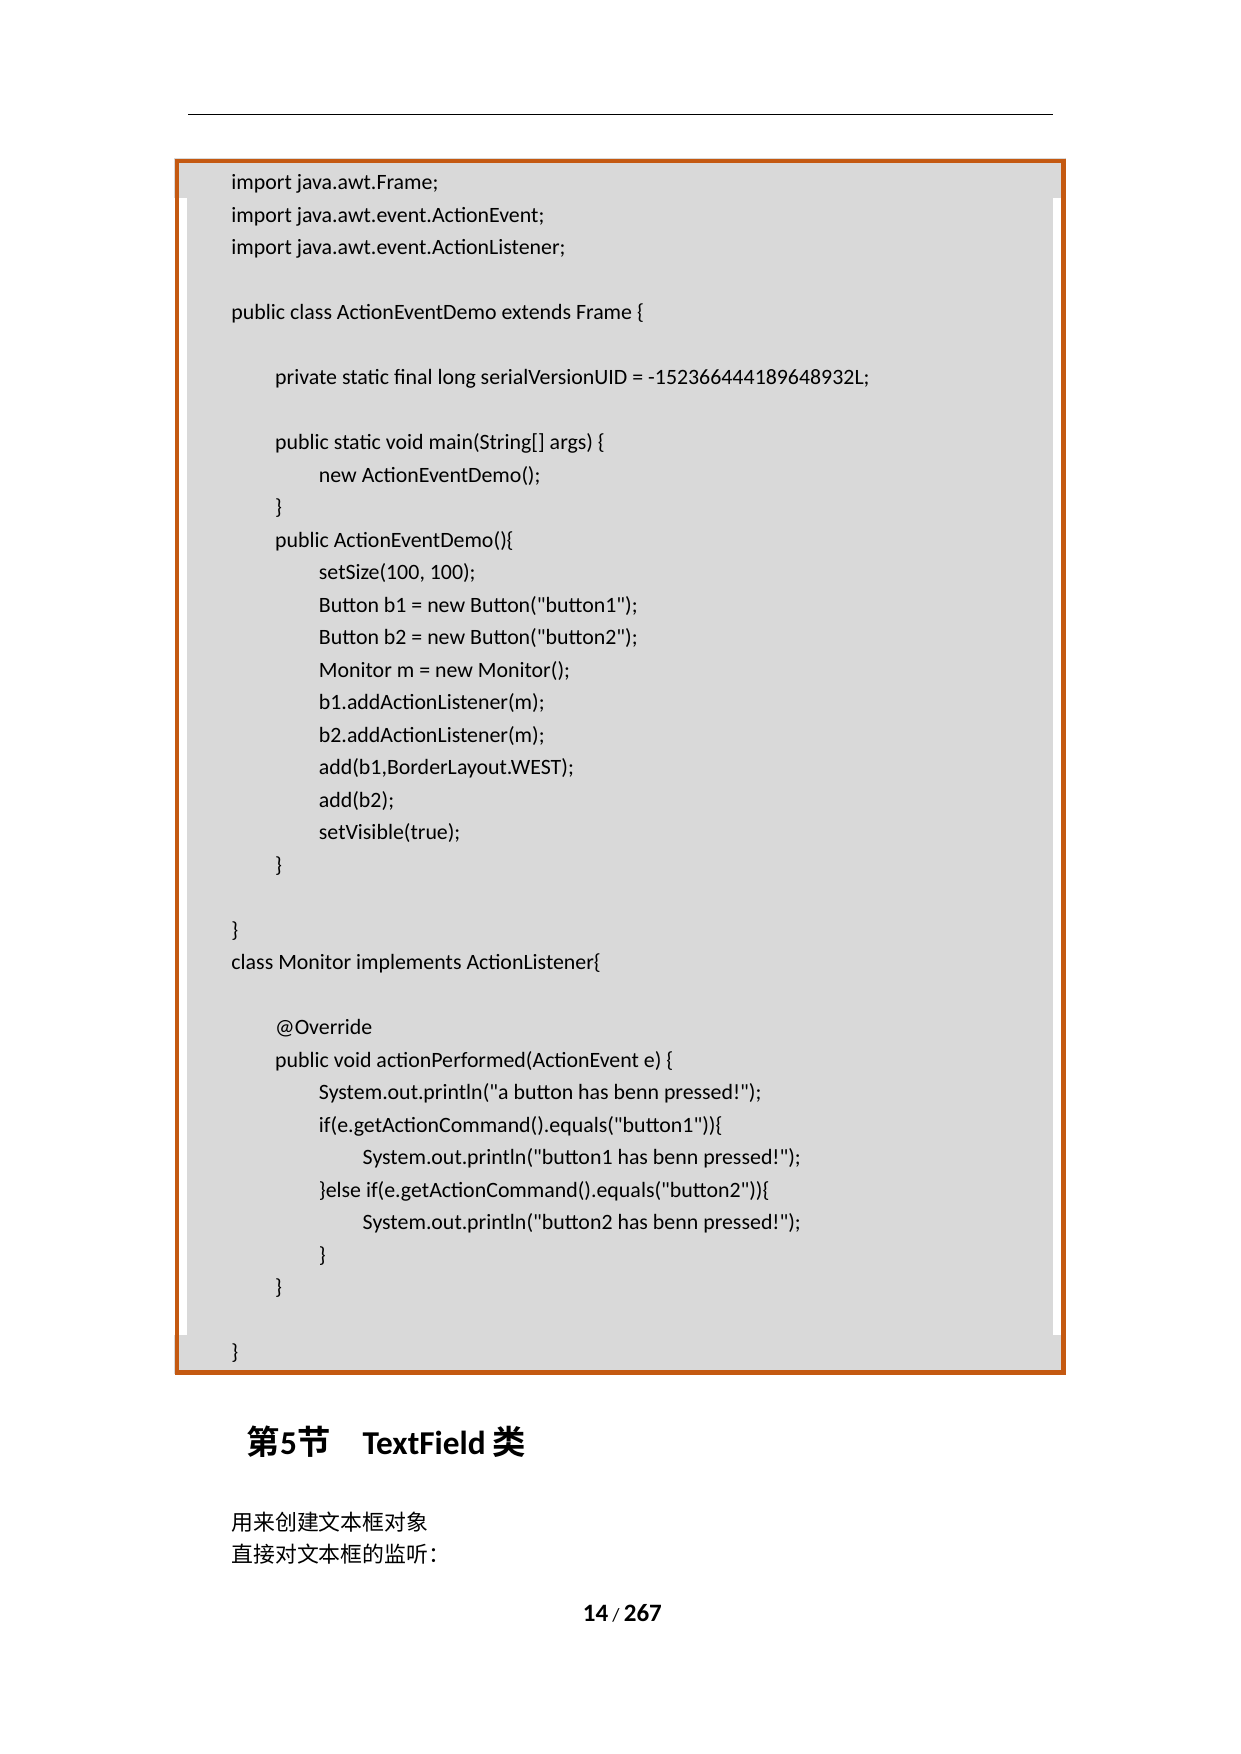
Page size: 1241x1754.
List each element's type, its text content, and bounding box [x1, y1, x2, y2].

text System.out.println("a button has benn pressed!"); [187, 1075, 1053, 1108]
text import java.awt.event.ActionEvent; [187, 198, 1053, 230]
text if(e.getActionCommand().equals("button1")){ [187, 1108, 1053, 1140]
text @Override [187, 1010, 1053, 1043]
text System.out.println("button2 has benn pressed!"); [187, 1205, 1053, 1238]
text 直接对文本框的监听： [187, 1537, 1053, 1569]
text } [187, 1270, 1053, 1303]
text public void actionPerformed(ActionEvent e) { [187, 1043, 1053, 1075]
text Button b1 = new Button("button1"); [187, 588, 1053, 620]
text Monitor m = new Monitor(); [187, 653, 1053, 685]
text import java.awt.Frame; [179, 163, 1061, 198]
text } [179, 1328, 1061, 1370]
text setVisible(true); [187, 815, 1053, 848]
text add(b1,BorderLayout.WEST); [187, 750, 1053, 783]
text setSize(100, 100); [187, 555, 1053, 588]
text } [187, 848, 1053, 880]
text TextField类 [247, 1407, 1053, 1472]
text } [187, 913, 1053, 945]
text public ActionEventDemo(){ [187, 523, 1053, 555]
text private static final long serialVersionUID = -152366444189648932L; [187, 360, 1053, 393]
text 用来创建文本框对象 [187, 1504, 1053, 1537]
text new ActionEventDemo(); [187, 458, 1053, 490]
text }else if(e.getActionCommand().equals("button2")){ [187, 1173, 1053, 1205]
text add(b2); [187, 783, 1053, 815]
text } [187, 1238, 1053, 1270]
text class Monitor implements ActionListener{ [187, 945, 1053, 978]
text public class ActionEventDemo extends Frame { [187, 295, 1053, 328]
text b1.addActionListener(m); [187, 685, 1053, 718]
text } [187, 490, 1053, 523]
text Button b2 = new Button("button2"); [187, 620, 1053, 653]
text public static void main(String[] args) { [187, 425, 1053, 458]
text b2.addActionListener(m); [187, 718, 1053, 750]
text System.out.println("button1 has benn pressed!"); [187, 1140, 1053, 1173]
text import java.awt.event.ActionListener; [187, 230, 1053, 263]
